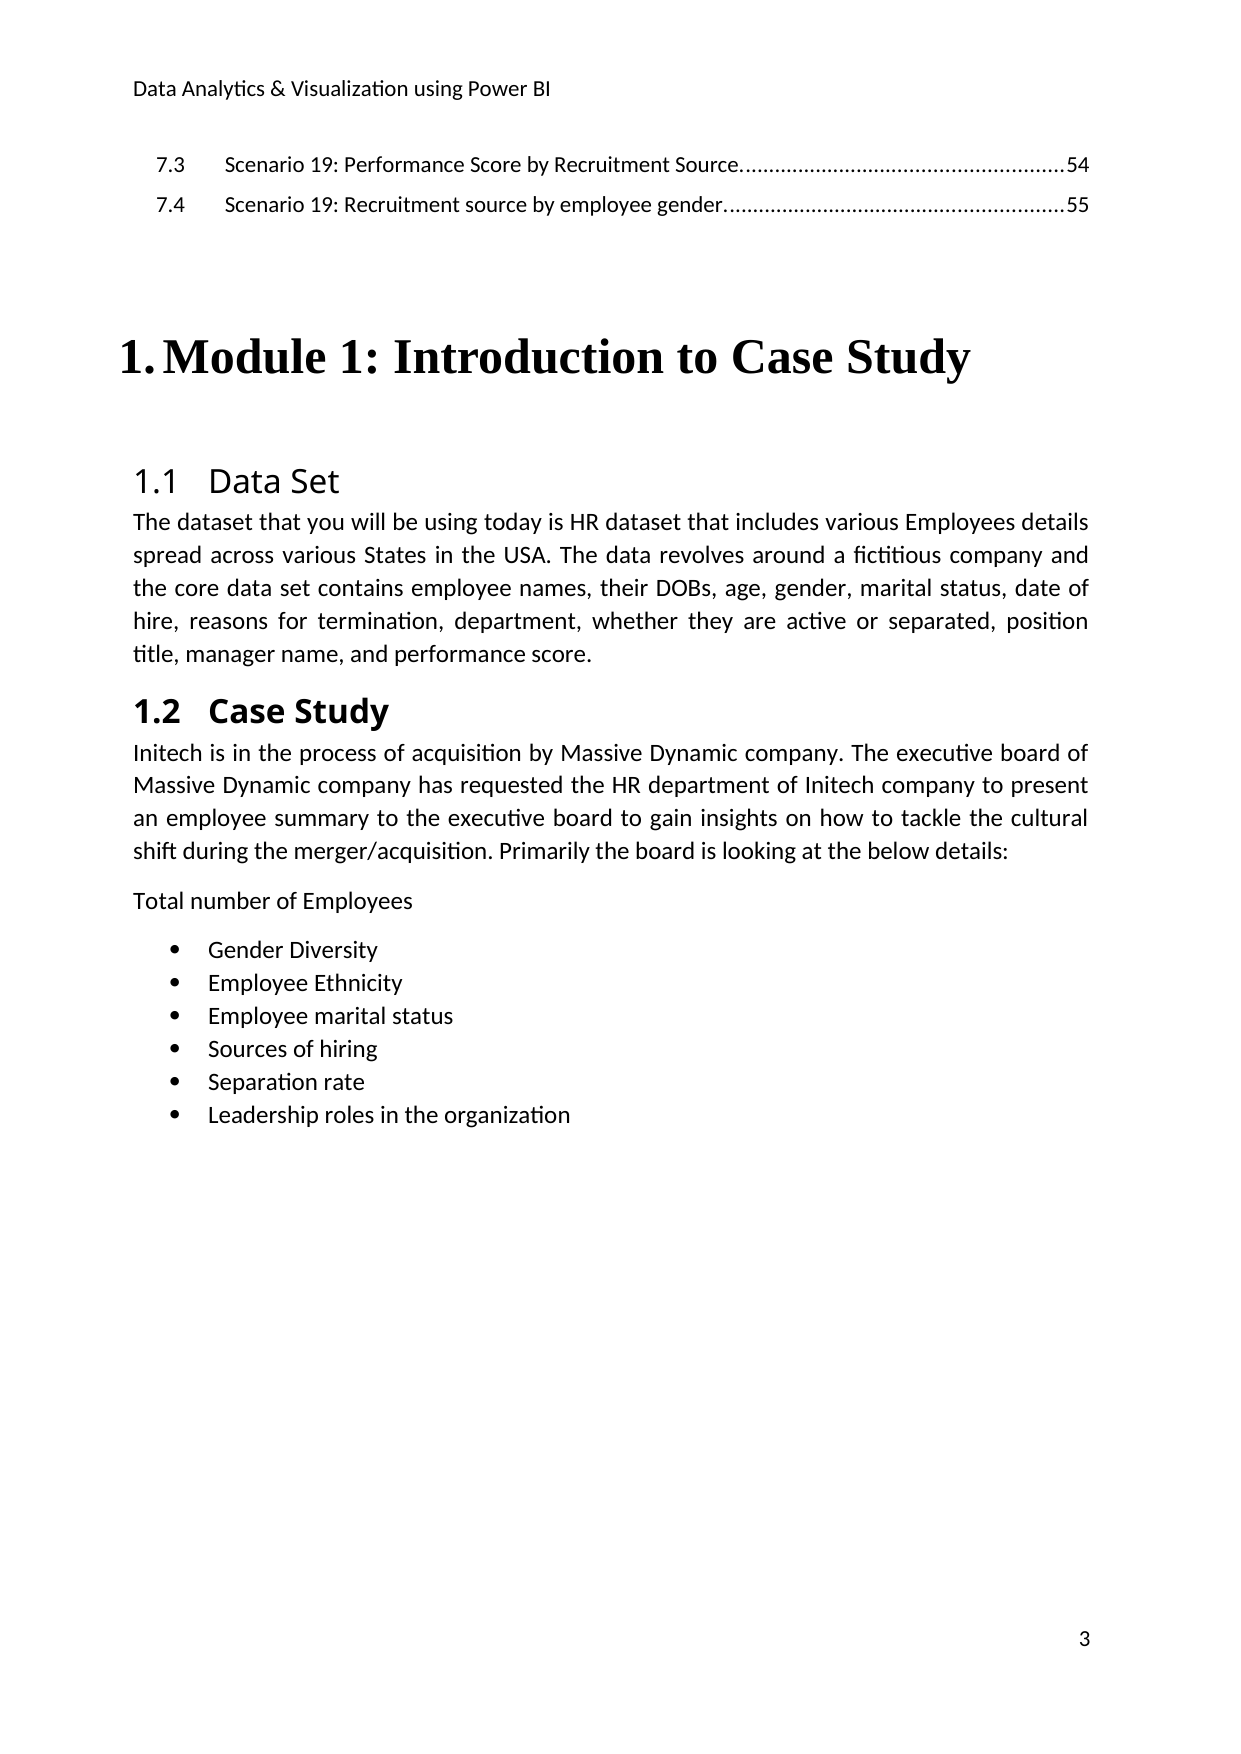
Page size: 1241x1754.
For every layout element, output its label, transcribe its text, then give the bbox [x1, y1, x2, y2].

subtitle Data Set [133, 457, 1090, 503]
subtitle Module 1: Introduction to Case Study [118, 327, 1090, 384]
list Employee Ethnicity [170, 967, 1090, 998]
text Total number of Employees [133, 885, 1090, 916]
list Sources of hiring [170, 1033, 1090, 1064]
list Gender Diversity [170, 934, 1090, 965]
text The dataset that you will be using today is HR dataset that includes various Employees details spread across various States in the USA. The data revolves around a fictitious company and the core data set contains employee names, their DOBs, age, gender, marital status, date of hire, reasons for termination, department, whether they are active or separated, position title, manager name, and performance score. [133, 506, 1090, 669]
list Separation rate [170, 1066, 1090, 1097]
list Employee marital status [170, 1000, 1090, 1031]
list Leadership roles in the organization [170, 1099, 1090, 1130]
subtitle Case Study [133, 688, 1090, 733]
text Initech is in the process of acquisition by Massive Dynamic company. The executive board of Massive Dynamic company has requested the HR department of Initech company to present an employee summary to the executive board to gain insights on how to tackle the cultural shift during the merger/acquisition. Primarily the board is looking at the below details: [133, 737, 1090, 866]
